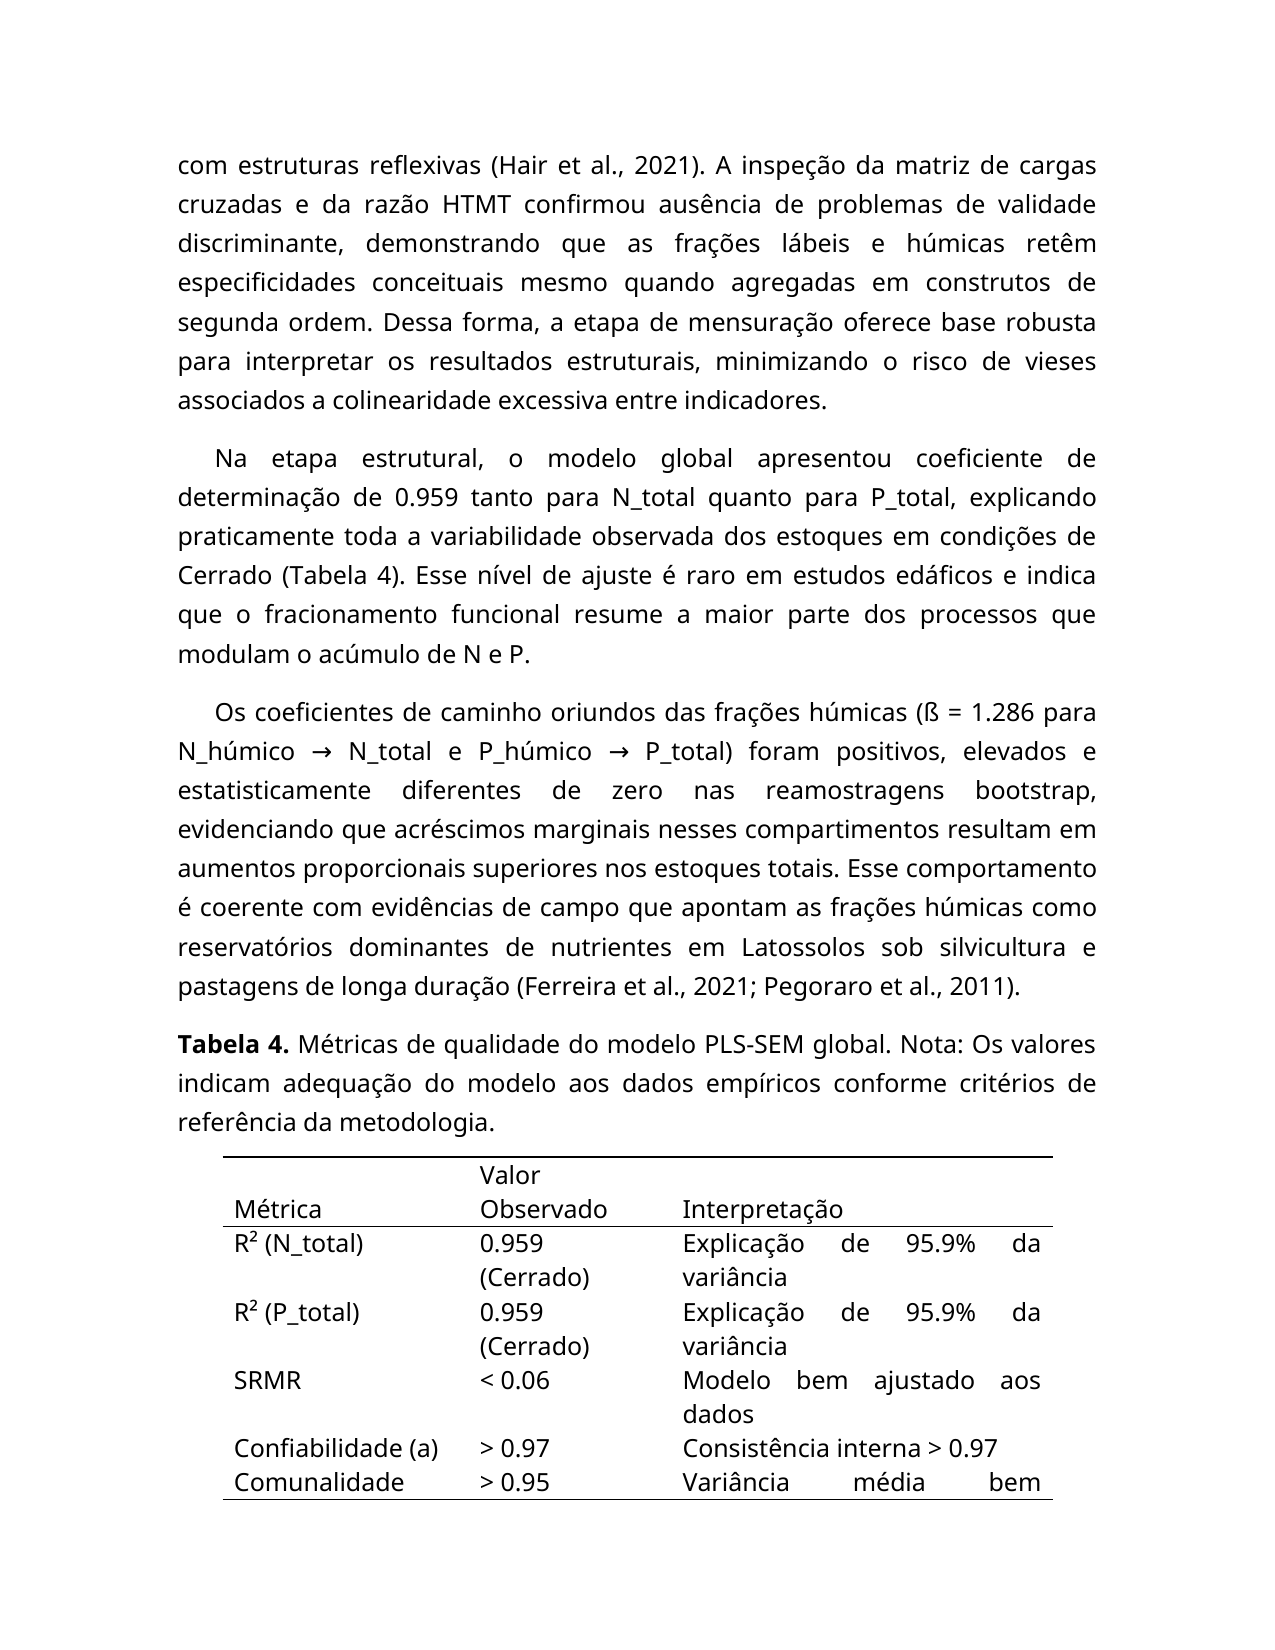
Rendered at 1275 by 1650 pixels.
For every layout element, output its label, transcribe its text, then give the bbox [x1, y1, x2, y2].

table_cell 0.959 (Cerrado) [468, 1294, 671, 1362]
table_cell Confiabilidade (a) [223, 1430, 468, 1464]
table_header Métrica [223, 1158, 468, 1226]
table_cell R² (N_total) [223, 1227, 468, 1294]
table_cell > 0.95 [468, 1465, 671, 1498]
table_cell Comunalidade (AVE) [223, 1465, 468, 1498]
table_cell Modelo bem ajustado aos dados [671, 1362, 1053, 1430]
text Tabela 4. Métricas de qualidade do modelo PLS-SEM global. Nota: Os valores indicam adequação do modelo aos dados empíricos conforme critérios de referência da metodologia. [177, 1026, 1098, 1139]
text Os coeficientes de caminho oriundos das frações húmicas (ß = 1.286 para N_húmico → N_total e P_húmico → P_total) foram positivos, elevados e estatisticamente diferentes de zero nas reamostragens bootstrap, evidenciando que acréscimos marginais nesses compartimentos resultam em aumentos proporcionais superiores nos estoques totais. Esse comportamento é coerente com evidências de campo que apontam as frações húmicas como reservatórios dominantes de nutrientes em Latossolos sob silvicultura e pastagens de longa duração (Ferreira et al., 2021; Pegoraro et al., 2011). [177, 694, 1098, 1002]
table_cell Explicação de 95.9% da variância [671, 1294, 1053, 1362]
text Na etapa estrutural, o modelo global apresentou coeficiente de determinação de 0.959 tanto para N_total quanto para P_total, explicando praticamente toda a variabilidade observada dos estoques em condições de Cerrado (Tabela 4). Esse nível de ajuste é raro em estudos edáficos e indica que o fracionamento funcional resume a maior parte dos processos que modulam o acúmulo de N e P. [177, 441, 1098, 670]
table_cell 0.959 (Cerrado) [468, 1227, 671, 1294]
table_cell Consistência interna > 0.97 [671, 1430, 1053, 1464]
table_cell R² (P_total) [223, 1294, 468, 1362]
table_header Interpretação [671, 1158, 1053, 1226]
table_header Valor Observado [468, 1158, 671, 1226]
table_cell < 0.06 [468, 1362, 671, 1430]
table_cell Explicação de 95.9% da variância [671, 1227, 1053, 1294]
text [177, 148, 1098, 417]
table_cell SRMR [223, 1362, 468, 1430]
table_cell Variância média bem explicada [671, 1465, 1053, 1498]
table_cell > 0.97 [468, 1430, 671, 1464]
